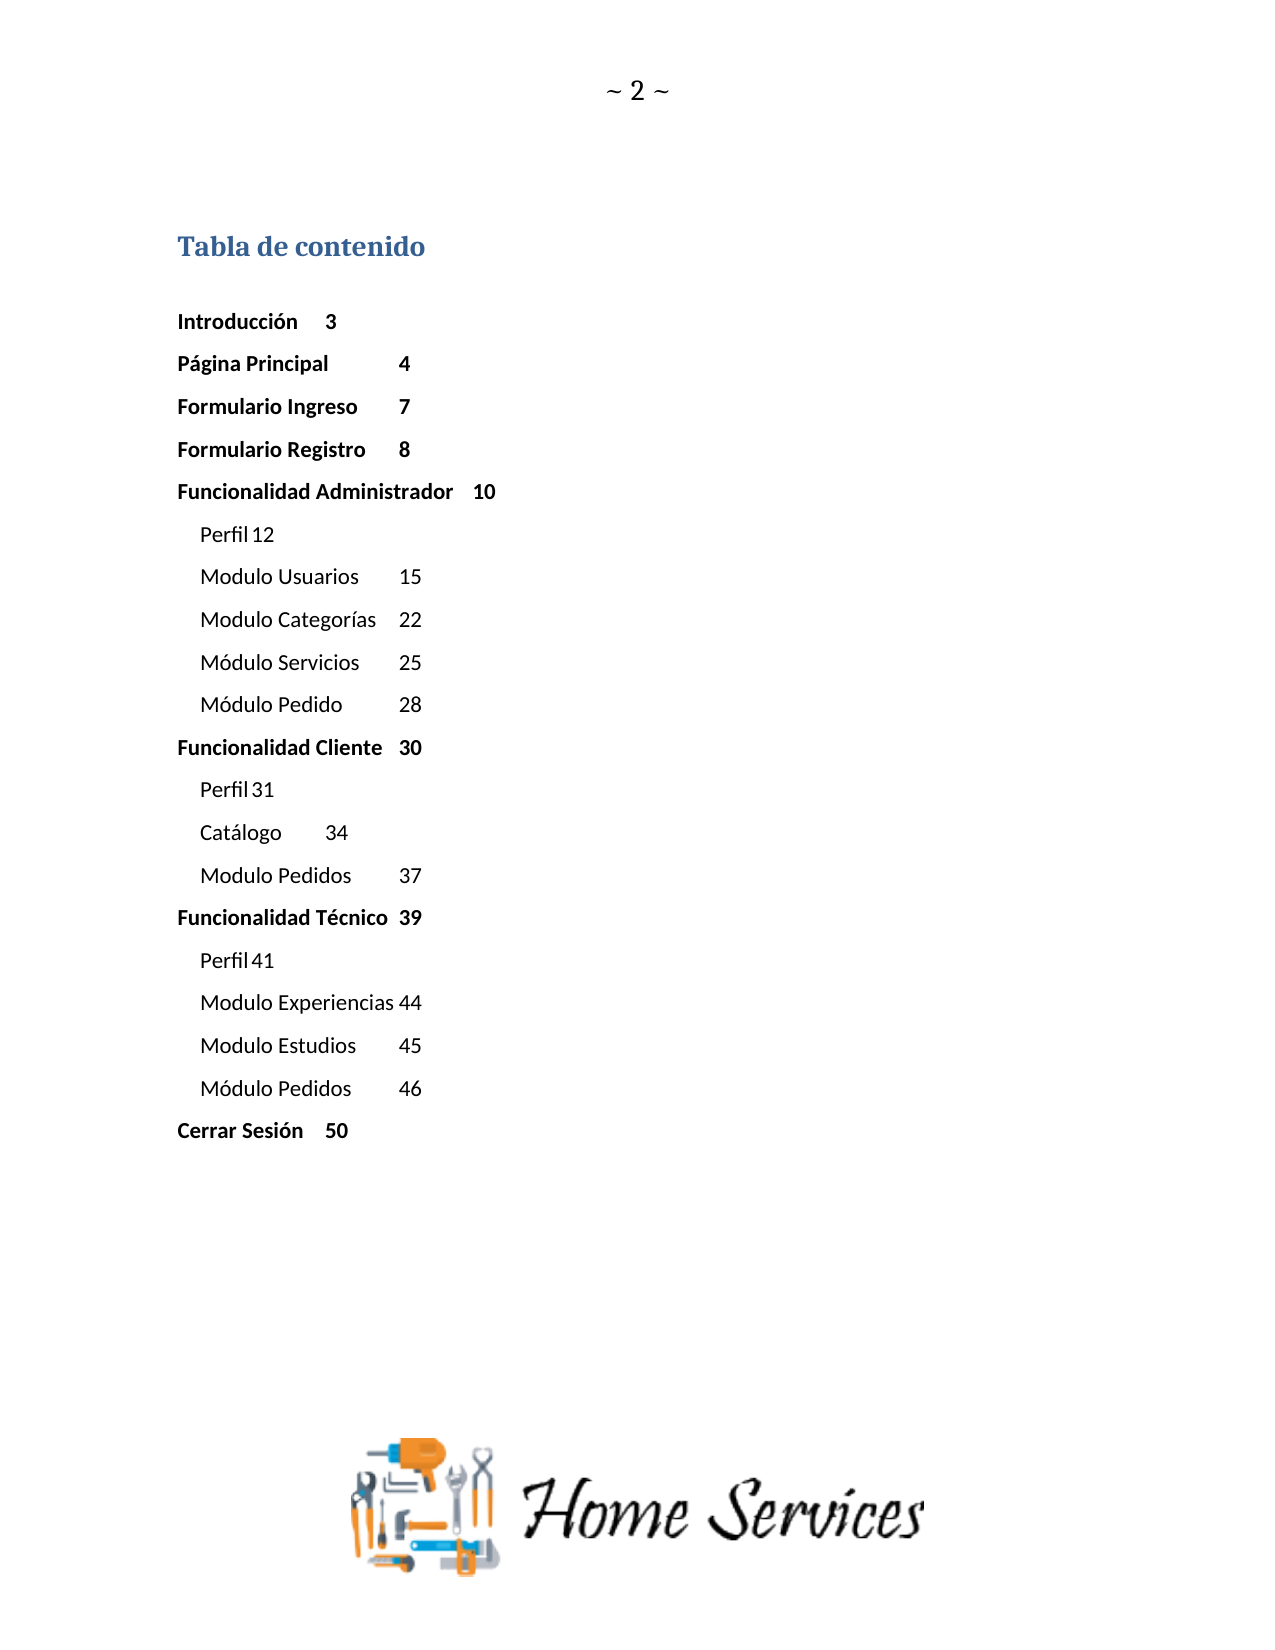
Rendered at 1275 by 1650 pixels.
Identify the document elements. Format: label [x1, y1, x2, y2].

picture [351, 1438, 924, 1577]
